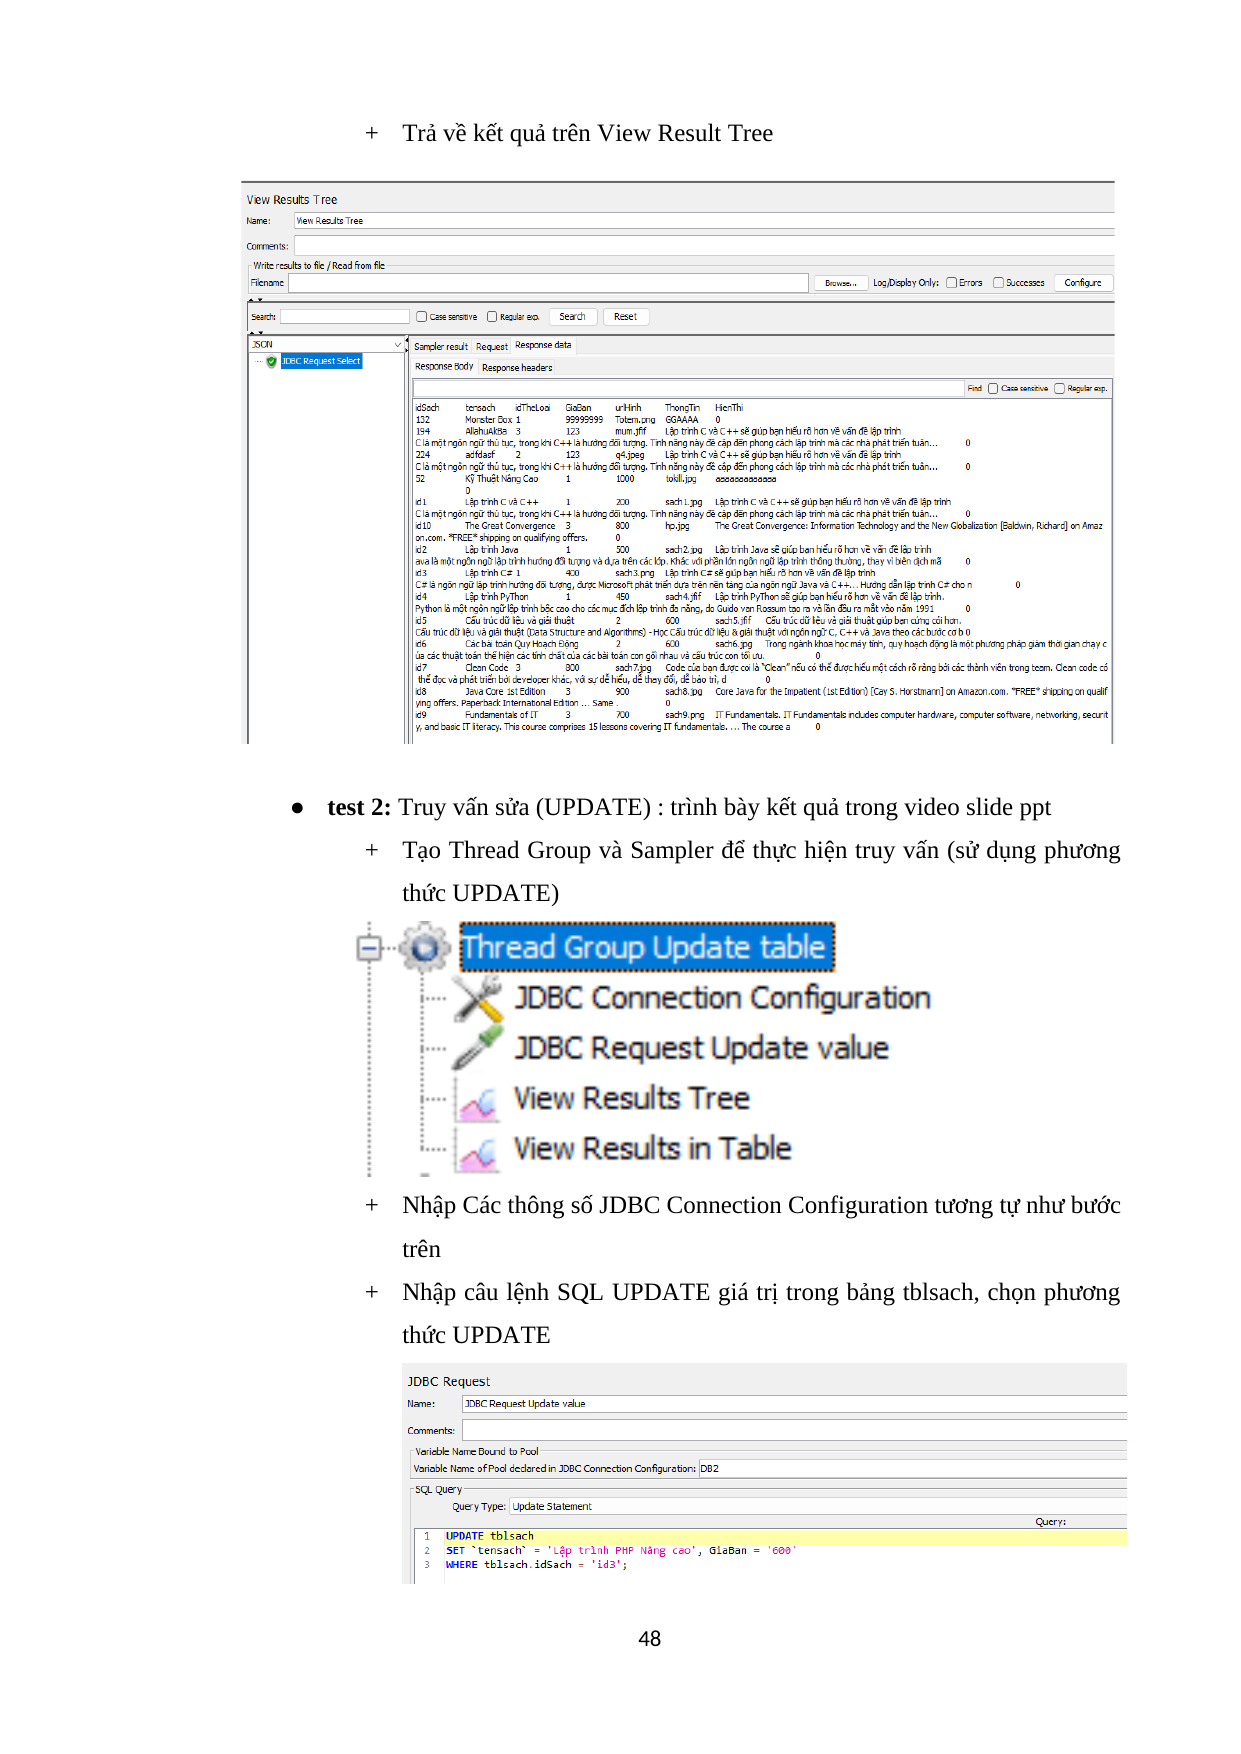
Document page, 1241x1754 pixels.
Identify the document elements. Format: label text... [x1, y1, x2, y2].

list Nhập Các thông số JDBC Connection Configuration tương tự như bước trên [364, 1191, 1122, 1262]
list Nhập câu lệnh SQL UPDATE giá trị trong bảng tblsach, chọn phương thức UPDATE [364, 1277, 1122, 1349]
list Trả về kết quả trên View Result Tree [364, 118, 1122, 147]
picture [327, 921, 992, 1177]
list Tạo Thread Group và Sampler để thực hiện truy vấn (sử dụng phương thức UPDATE) [364, 835, 1122, 907]
picture [402, 1363, 1128, 1584]
picture [241, 180, 1115, 744]
